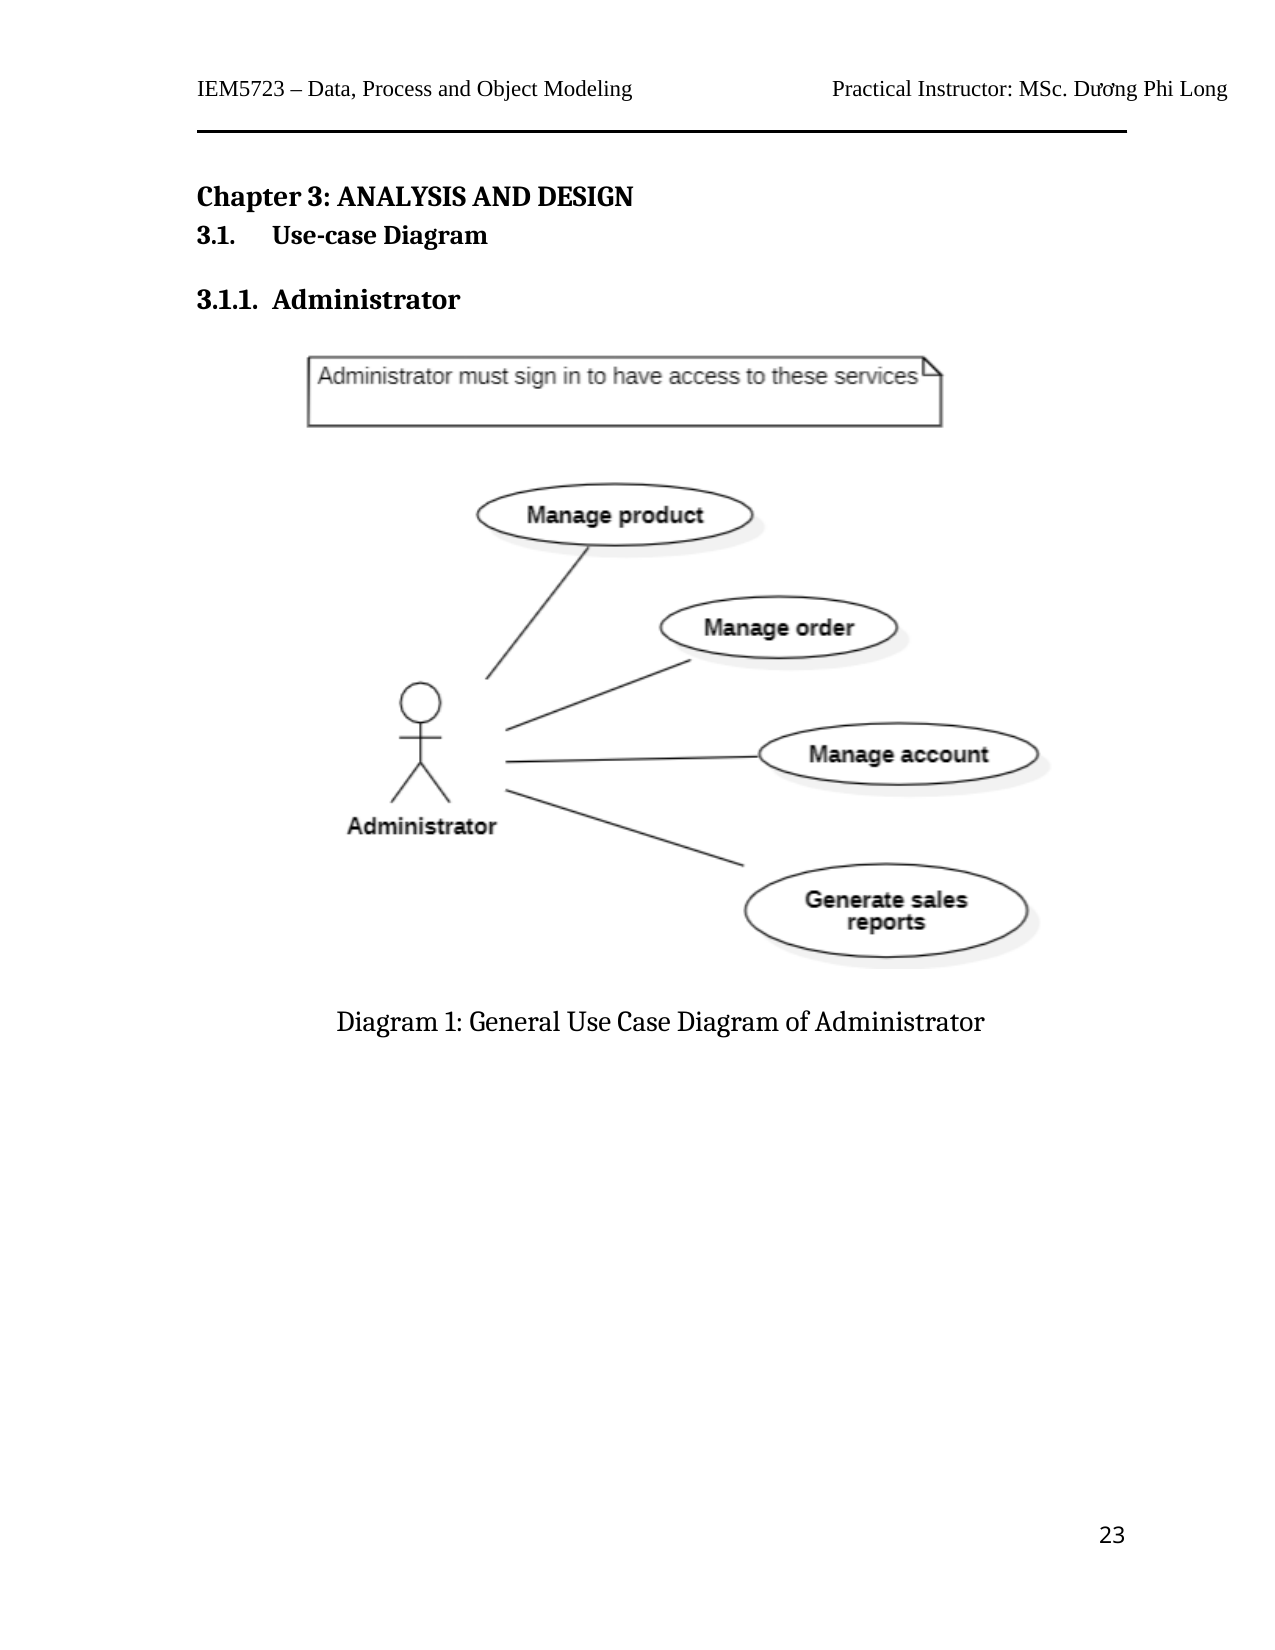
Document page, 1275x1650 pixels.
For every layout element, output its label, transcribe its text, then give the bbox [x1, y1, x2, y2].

subtitle Use-case Diagram [197, 220, 1125, 251]
subtitle 3.1.1. Administrator [197, 283, 1125, 316]
picture [271, 331, 1055, 969]
text Diagram 1: General Use Case Diagram of Administrator [197, 1005, 1125, 1038]
subtitle Chapter 3: ANALYSIS AND DESIGN [197, 180, 1125, 213]
